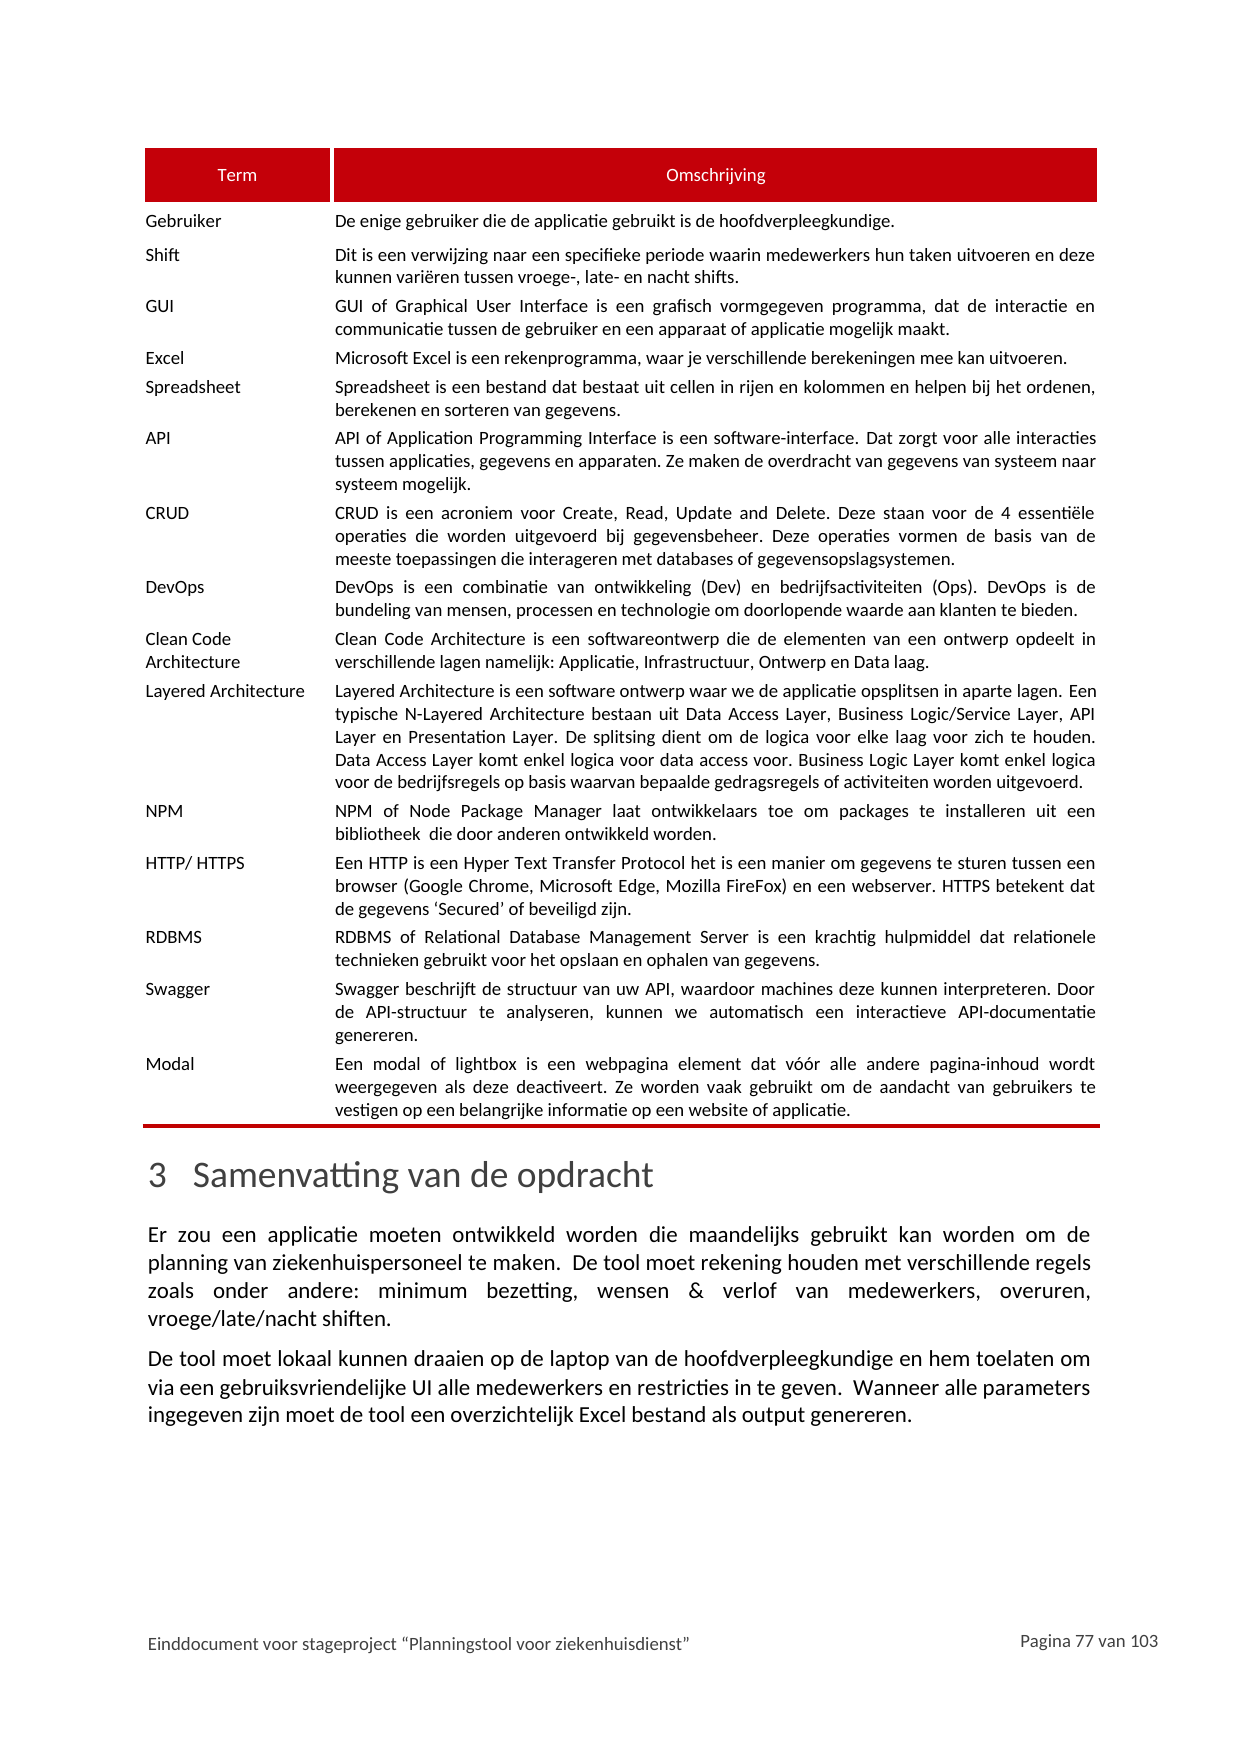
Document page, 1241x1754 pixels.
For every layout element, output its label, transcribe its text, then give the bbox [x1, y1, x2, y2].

table_cell API of Application Programming Interface is een software-interface. Dat zorgt voor alle interacties tussen applicaties, gegevens en apparaten. Ze maken de overdracht van gegevens van systeem naar systeem mogelijk. [332, 424, 1100, 498]
table_cell NPM of Node Package Manager laat ontwikkelaars toe om packages te installeren uit een bibliotheek die door anderen ontwikkeld worden. [332, 797, 1100, 848]
table_cell HTTP/ HTTPS [143, 848, 332, 923]
text Er zou een applicatie moeten ontwikkeld worden die maandelijks gebruikt kan worden om de planning van ziekenhuispersoneel te maken. De tool moet rekening houden met verschillende regels zoals onder andere: minimum bezetting, wensen & verlof van medewerkers, overuren, vroege/late/nacht shiften. [148, 1220, 1093, 1332]
table_cell Layered Architecture [143, 676, 332, 797]
table_cell Swagger [143, 975, 332, 1049]
table_cell Spreadsheet [143, 372, 332, 424]
table_cell NPM [143, 797, 332, 848]
text De tool moet lokaal kunnen draaien op de laptop van de hoofdverpleegkundige en hem toelaten om via een gebruiksvriendelijke UI alle medewerkers en restricties in te geven. Wanneer alle parameters ingegeven zijn moet de tool een overzichtelijk Excel bestand als output genereren. [148, 1344, 1093, 1429]
table_cell DevOps [143, 573, 332, 624]
table_cell API [143, 424, 332, 498]
table_cell CRUD is een acroniem voor Create, Read, Update and Delete. Deze staan voor de 4 essentiële operaties die worden uitgevoerd bij gegevensbeheer. Deze operaties vormen de basis van de meeste toepassingen die interageren met databases of gegevensopslagsystemen. [332, 498, 1100, 573]
table_cell Een HTTP is een Hyper Text Transfer Protocol het is een manier om gegevens te sturen tussen een browser (Google Chrome, Microsoft Edge, Mozilla FireFox) en een webserver. HTTPS betekent dat de gegevens ‘Secured’ of beveiligd zijn. [332, 848, 1100, 923]
table_cell GUI [143, 292, 332, 343]
table_cell Een modal of lightbox is een webpagina element dat vóór alle andere pagina-inhoud wordt weergegeven als deze deactiveert. Ze worden vaak gebruikt om de aandacht van gebruikers te vestigen op een belangrijke informatie op een website of applicatie. [332, 1049, 1100, 1124]
table_cell CRUD [143, 498, 332, 573]
table_cell Gebruiker [143, 207, 332, 235]
table_header Omschrijving [334, 148, 1097, 202]
table_cell Clean Code Architecture [143, 625, 332, 676]
table_cell Modal [143, 1049, 332, 1124]
table_cell DevOps is een combinatie van ontwikkeling (Dev) en bedrijfsactiviteiten (Ops). DevOps is de bundeling van mensen, processen en technologie om doorlopende waarde aan klanten te bieden. [332, 573, 1100, 624]
table_cell Clean Code Architecture is een softwareontwerp die de elementen van een ontwerp opdeelt in verschillende lagen namelijk: Applicatie, Infrastructuur, Ontwerp en Data laag. [332, 625, 1100, 676]
table_cell Microsoft Excel is een rekenprogramma, waar je verschillende berekeningen mee kan uitvoeren. [332, 343, 1100, 372]
table_header Term [145, 148, 330, 202]
table_cell Spreadsheet is een bestand dat bestaat uit cellen in rijen en kolommen en helpen bij het ordenen, berekenen en sorteren van gegevens. [332, 372, 1100, 424]
table_cell RDBMS of Relational Database Management Server is een krachtig hulpmiddel dat relationele technieken gebruikt voor het opslaan en ophalen van gegevens. [332, 923, 1100, 974]
table_cell Swagger beschrijft de structuur van uw API, waardoor machines deze kunnen interpreteren. Door de API-structuur te analyseren, kunnen we automatisch een interactieve API-documentatie genereren. [332, 975, 1100, 1049]
table_cell Dit is een verwijzing naar een specifieke periode waarin medewerkers hun taken uitvoeren en deze kunnen variëren tussen vroege-, late- en nacht shifts. [332, 235, 1100, 292]
subtitle Samenvatting van de opdracht [148, 1128, 1093, 1197]
table_cell RDBMS [143, 923, 332, 974]
table_cell GUI of Graphical User Interface is een grafisch vormgegeven programma, dat de interactie en communicatie tussen de gebruiker en een apparaat of applicatie mogelijk maakt. [332, 292, 1100, 343]
table_cell Layered Architecture is een software ontwerp waar we de applicatie opsplitsen in aparte lagen. Een typische N-Layered Architecture bestaan uit Data Access Layer, Business Logic/Service Layer, API Layer en Presentation Layer. De splitsing dient om de logica voor elke laag voor zich te houden. Data Access Layer komt enkel logica voor data access voor. Business Logic Layer komt enkel logica voor de bedrijfsregels op basis waarvan bepaalde gedragsregels of activiteiten worden uitgevoerd. [332, 676, 1100, 797]
table_cell Shift [143, 235, 332, 292]
table_cell De enige gebruiker die de applicatie gebruikt is de hoofdverpleegkundige. [332, 207, 1100, 235]
table_cell Excel [143, 343, 332, 372]
